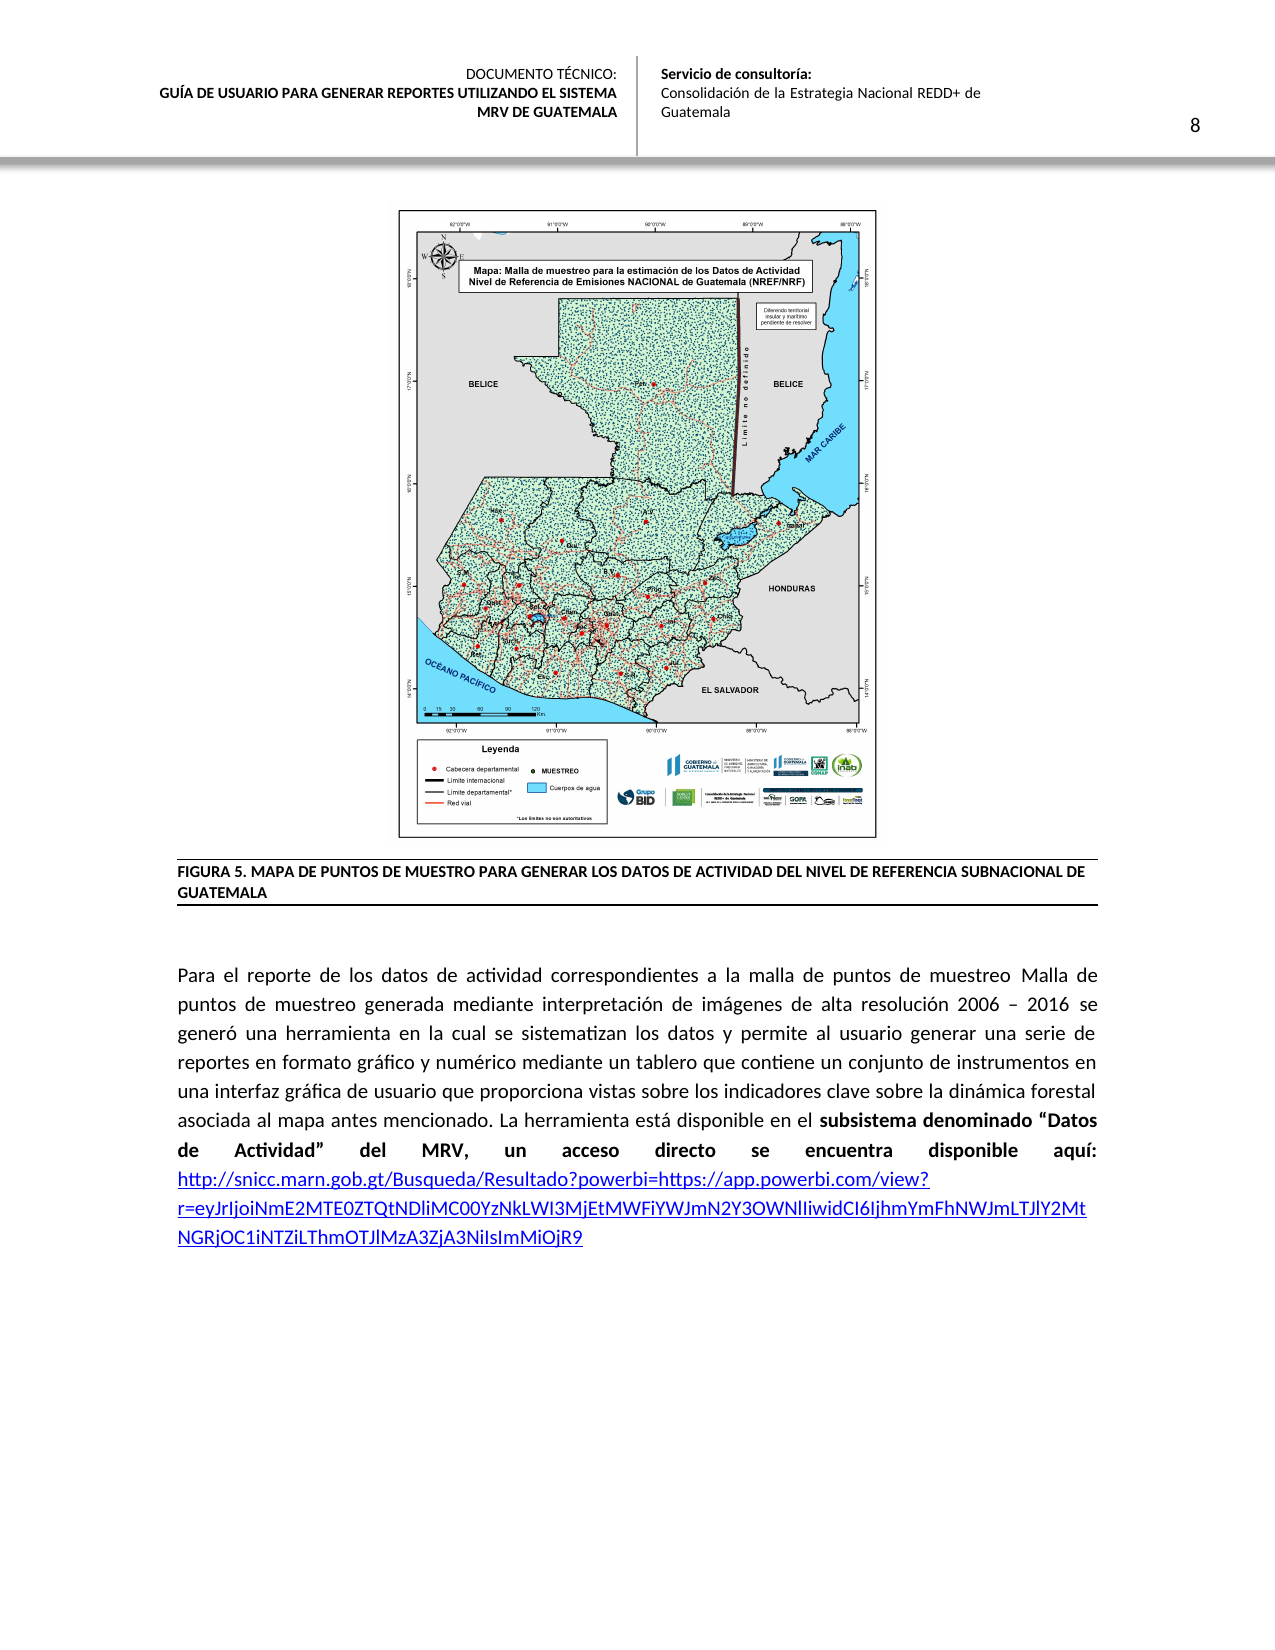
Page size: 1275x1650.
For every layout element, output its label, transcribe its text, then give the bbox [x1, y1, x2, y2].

text Figura 5. Mapa de puntos de muestro para generar los Datos de actividad del Nivel de Referencia Subnacional de Guatemala [177, 860, 1098, 904]
picture [388, 200, 887, 847]
text Para el reporte de los datos de actividad correspondientes a la malla de puntos de muestreo Malla de puntos de muestreo generada mediante interpretación de imágenes de alta resolución 2006 – 2016 se generó una herramienta en la cual se sistematizan los datos y permite al usuario generar una serie de reportes en formato gráfico y numérico mediante un tablero que contiene un conjunto de instrumentos en una interfaz gráfica de usuario que proporciona vistas sobre los indicadores clave sobre la dinámica forestal asociada al mapa antes mencionado. La herramienta está disponible en el subsistema denominado “Datos de Actividad” del MRV, un acceso directo se encuentra disponible aquí: http://snicc.marn.gob.gt/Busqueda/Resultado?powerbi=https://app.powerbi.com/view?r=eyJrIjoiNmE2MTE0ZTQtNDliMC00YzNkLWI3MjEtMWFiYWJmN2Y3OWNlIiwidCI6IjhmYmFhNWJmLTJlY2MtNGRjOC1iNTZiLThmOTJlMzA3ZjA3NiIsImMiOjR9 [177, 962, 1098, 1250]
